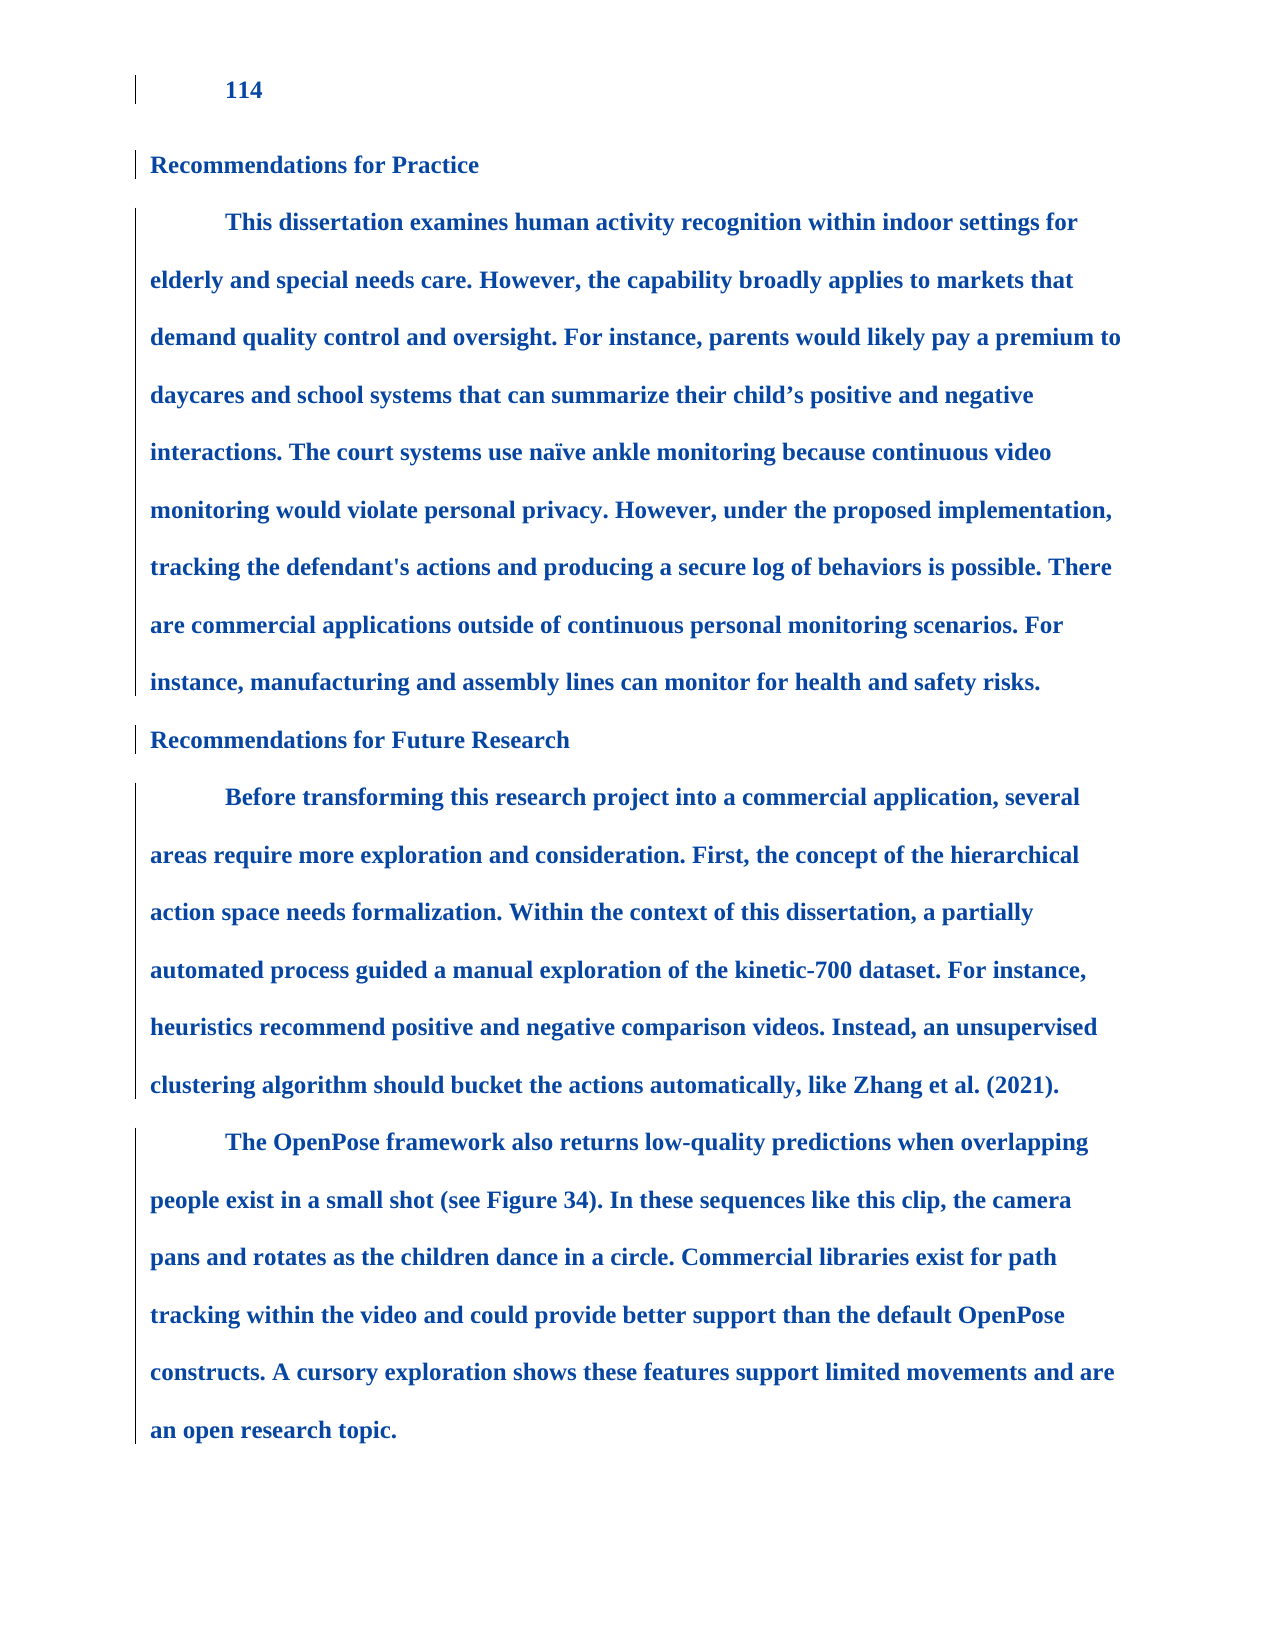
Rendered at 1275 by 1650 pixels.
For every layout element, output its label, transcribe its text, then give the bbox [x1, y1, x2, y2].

text The OpenPose framework also returns low-quality predictions when overlapping people exist in a small shot (see Figure 34). In these sequences like this clip, the camera pans and rotates as the children dance in a circle. Commercial libraries exist for path tracking within the video and could provide better support than the default OpenPose constructs. A cursory exploration shows these features support limited movements and are an open research topic. [150, 1127, 1125, 1444]
text This dissertation examines human activity recognition within indoor settings for elderly and special needs care. However, the capability broadly applies to markets that demand quality control and oversight. For instance, parents would likely pay a premium to daycares and school systems that can summarize their child’s positive and negative interactions. The court systems use naïve ankle monitoring because continuous video monitoring would violate personal privacy. However, under the proposed implementation, tracking the defendant's actions and producing a secure log of behaviors is possible. There are commercial applications outside of continuous personal monitoring scenarios. For instance, manufacturing and assembly lines can monitor for health and safety risks. [150, 207, 1125, 696]
subtitle Recommendations for Practice [150, 150, 1125, 179]
text Before transforming this research project into a commercial application, several areas require more exploration and consideration. First, the concept of the hierarchical action space needs formalization. Within the context of this dissertation, a partially automated process guided a manual exploration of the kinetic-700 dataset. For instance, heuristics recommend positive and negative comparison videos. Instead, an unsupervised clustering algorithm should bucket the actions automatically, like Zhang et al. (2021). [150, 782, 1125, 1099]
subtitle Recommendations for Future Research [150, 725, 1125, 754]
